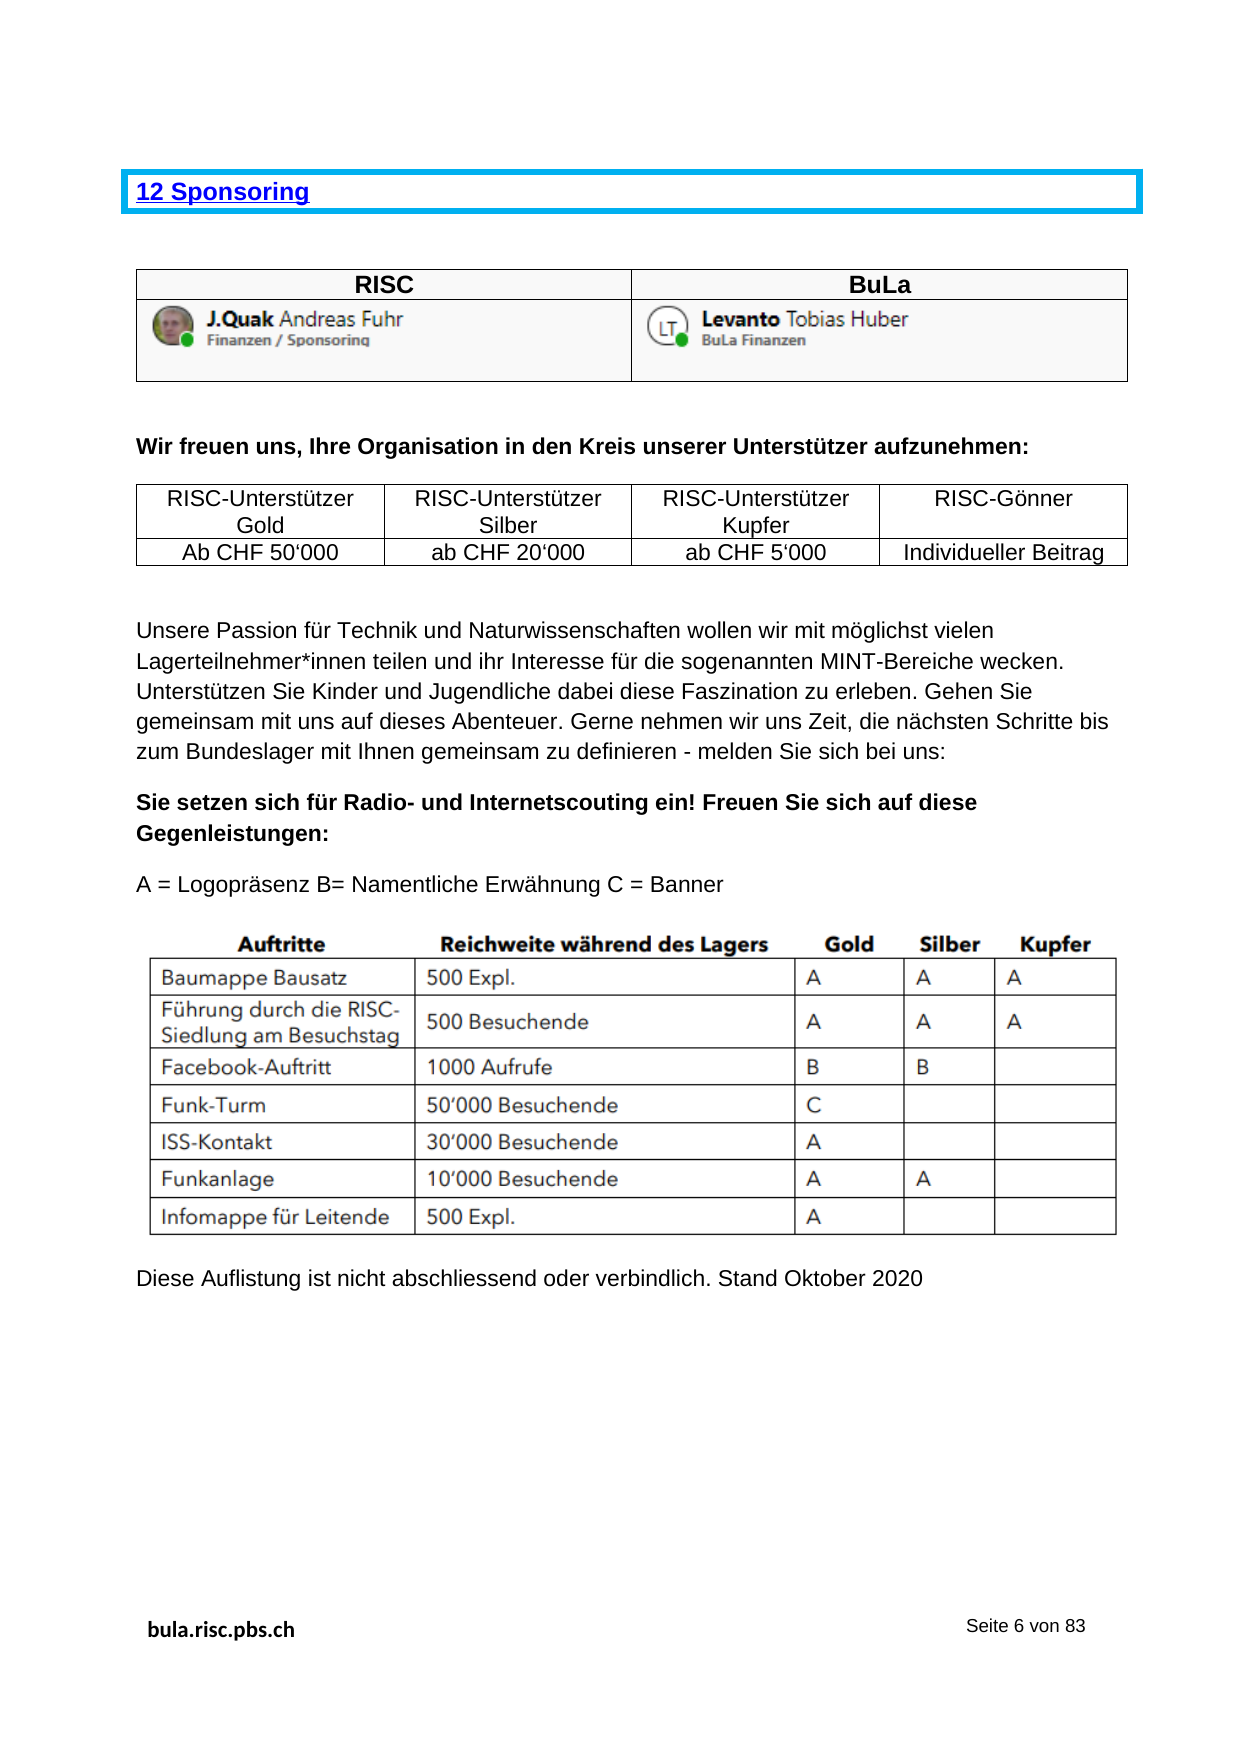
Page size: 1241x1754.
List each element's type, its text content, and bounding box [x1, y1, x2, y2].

text Wir freuen uns, Ihre Organisation in den Kreis unserer Unterstützer aufzunehmen: [136, 433, 1128, 459]
table_header RISC [137, 270, 631, 299]
text A = Logopräsenz B= Namentliche Erwähnung C = Banner [136, 871, 1128, 897]
table_cell ab CHF 5‘000 [632, 539, 879, 565]
table_cell ab CHF 20‘000 [385, 539, 631, 565]
table_cell Ab CHF 50‘000 [137, 539, 384, 565]
picture [643, 300, 923, 355]
picture [135, 921, 1128, 1240]
table_header BuLa [632, 270, 1127, 299]
picture [147, 300, 410, 355]
table_header RISC-Unterstützer Silber [385, 485, 631, 538]
table_header RISC-Unterstützer Kupfer [632, 485, 879, 538]
table_cell [137, 300, 631, 381]
text Unsere Passion für Technik und Naturwissenschaften wollen wir mit möglichst vielen Lagerteilnehmer*innen teilen und ihr Interesse für die sogenannten MINT-Bereiche wecken. Unterstützen Sie Kinder und Jugendliche dabei diese Faszination zu erleben. Gehen Sie gemeinsam mit uns auf dieses Abenteuer. Gerne nehmen wir uns Zeit, die nächsten Schritte bis zum Bundeslager mit Ihnen gemeinsam zu definieren - melden Sie sich bei uns: [136, 617, 1128, 765]
table_header RISC-Unterstützer Gold [137, 485, 384, 538]
table_header RISC-Gönner [880, 485, 1127, 538]
text Diese Auflistung ist nicht abschliessend oder verbindlich. Stand Oktober 2020 [136, 1264, 1128, 1291]
table_cell [632, 300, 1127, 381]
text 12 Sponsoring [128, 175, 1136, 208]
table_cell Individueller Beitrag [880, 539, 1127, 565]
text Sie setzen sich für Radio- und Internetscouting ein! Freuen Sie sich auf diese Gegenleistungen: [136, 789, 1128, 846]
